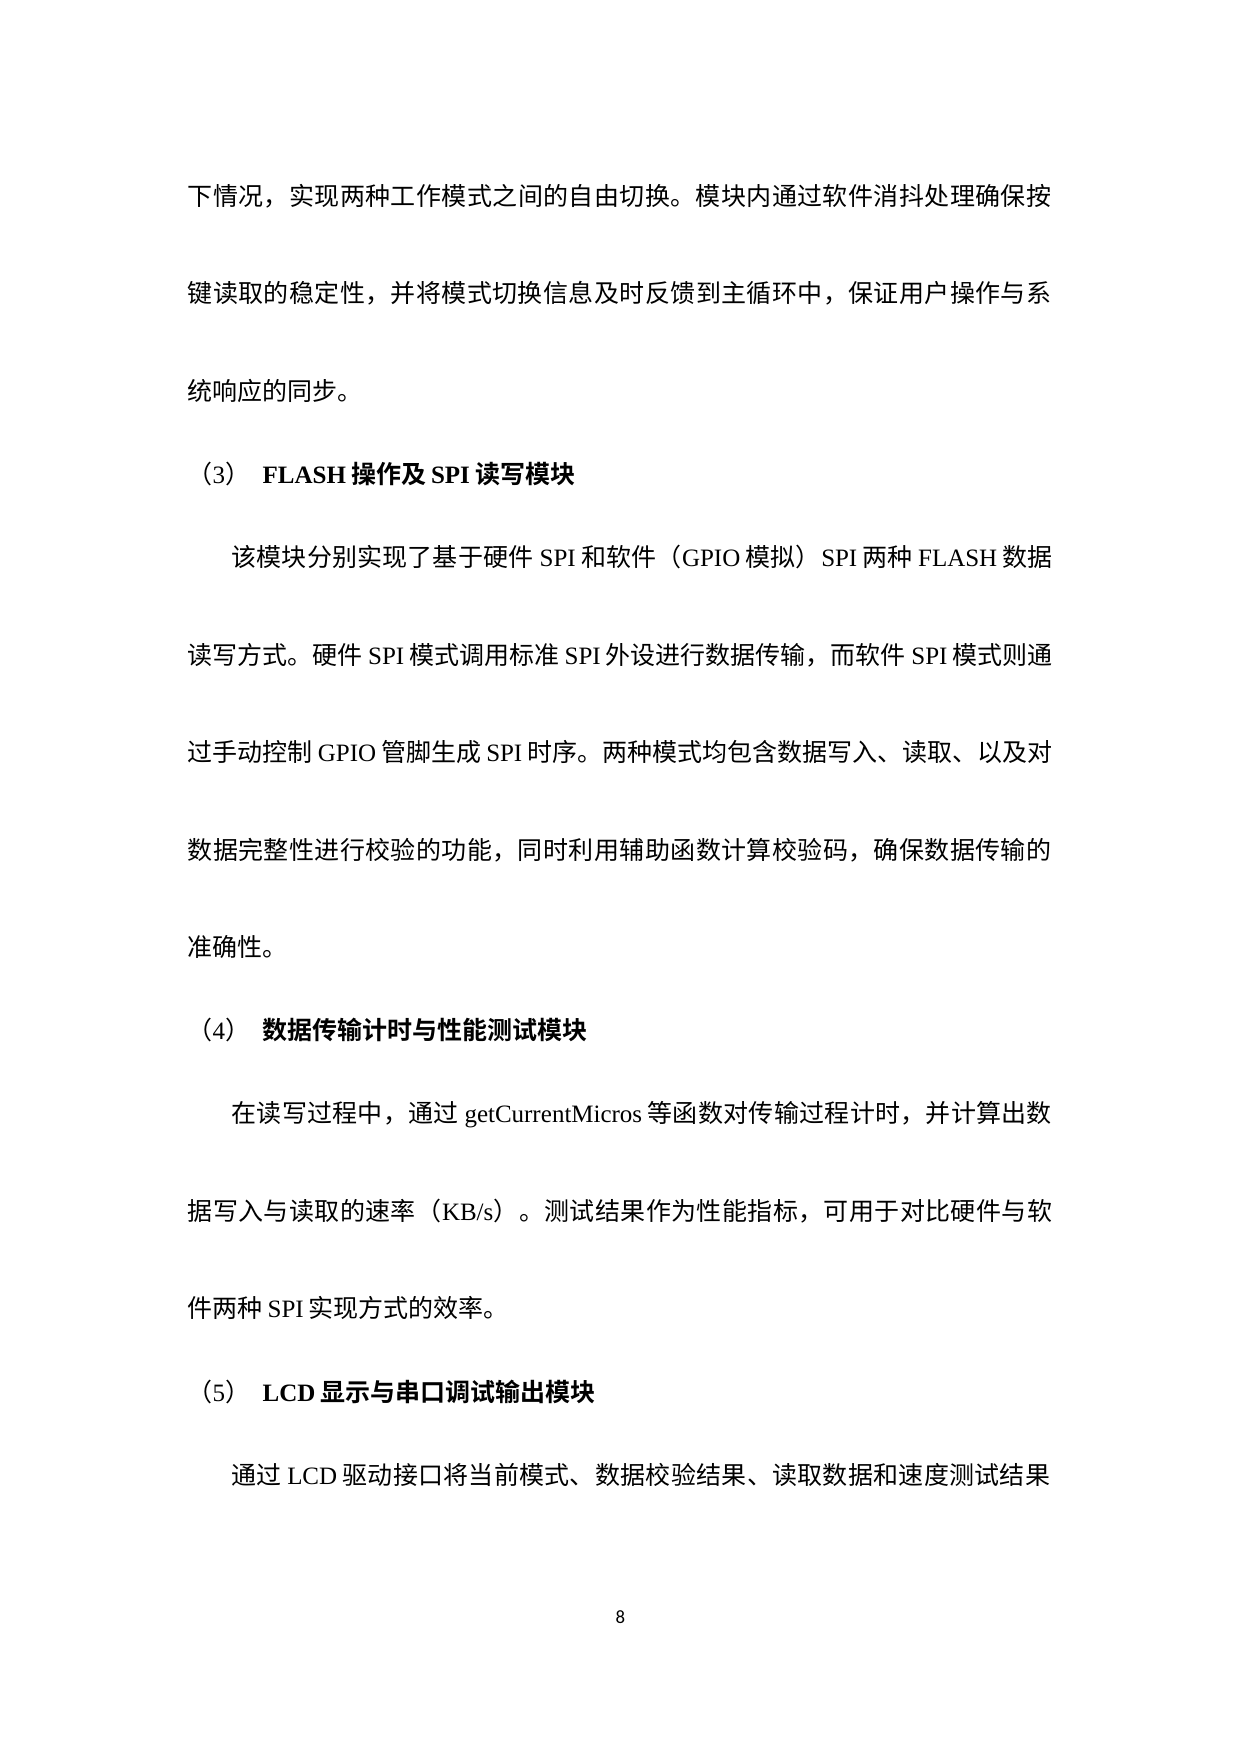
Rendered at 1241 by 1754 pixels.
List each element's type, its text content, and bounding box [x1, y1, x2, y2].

text 该模块分别实现了基于硬件SPI和软件（GPIO模拟）SPI两种FLASH数据读写方式。硬件SPI模式调用标准SPI外设进行数据传输，而软件SPI模式则通过手动控制GPIO管脚生成SPI时序。两种模式均包含数据写入、读取、以及对数据完整性进行校验的功能，同时利用辅助函数计算校验码，确保数据传输的准确性。 [187, 523, 1053, 978]
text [187, 1441, 1053, 1506]
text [187, 162, 1053, 422]
text 在读写过程中，通过getCurrentMicros等函数对传输过程计时，并计算出数据写入与读取的速率（KB/s）。测试结果作为性能指标，可用于对比硬件与软件两种SPI实现方式的效率。 [187, 1079, 1053, 1339]
list 数据传输计时与性能测试模块 [187, 996, 1053, 1061]
list FLASH操作及SPI读写模块 [187, 440, 1053, 505]
list LCD显示与串口调试输出模块 [187, 1358, 1053, 1423]
